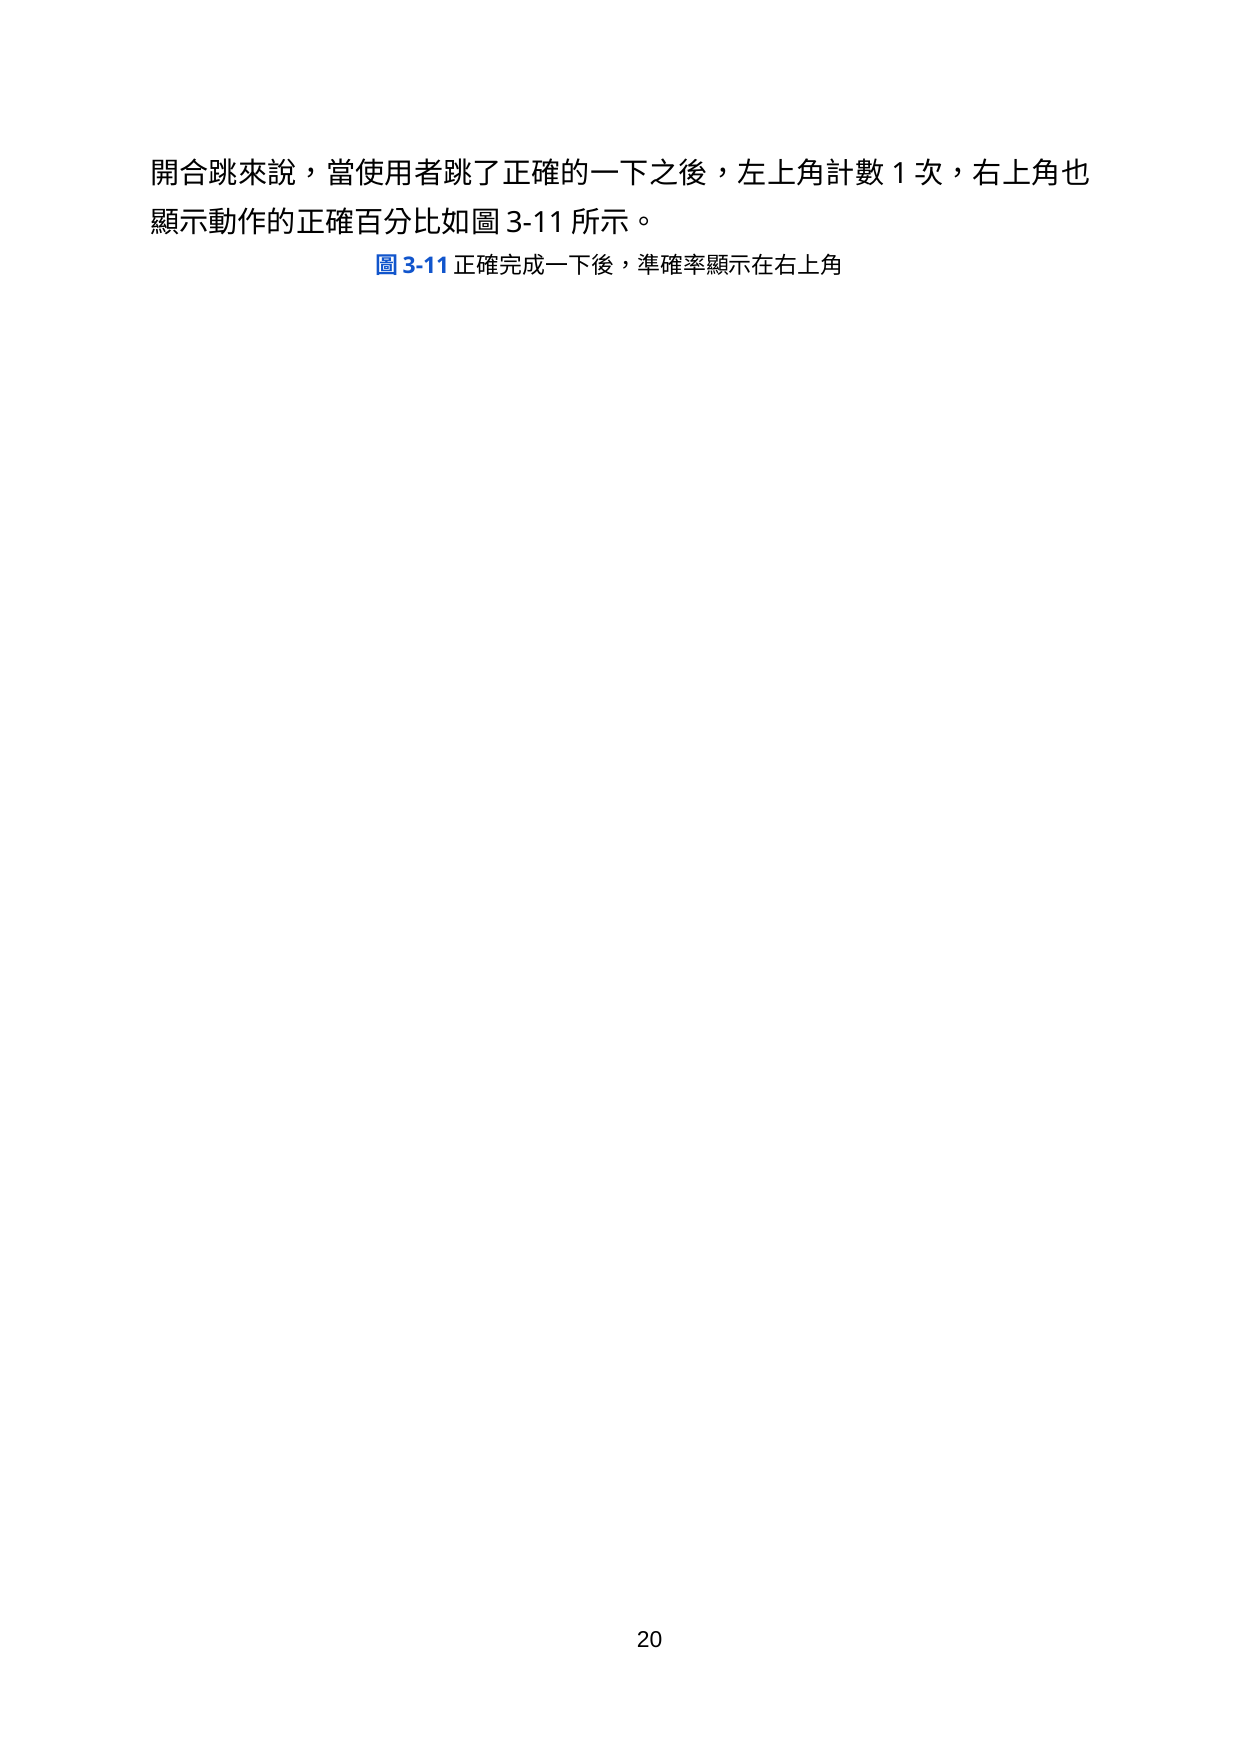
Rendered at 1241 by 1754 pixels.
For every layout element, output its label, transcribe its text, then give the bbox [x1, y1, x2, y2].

text 圖3-11正確完成一下後，準確率顯示在右上角 [300, 247, 1090, 281]
text 一開始，它會如圖3-10所示，之後對於每一次的成功計數，程式都會更新一次準確率，出現的數字取決於使用者最近的動作有多正確。舉例開合跳來說，當使用者跳了正確的一下之後，左上角計數1次，右上角也顯示動作的正確百分比如圖3-11所示。 [150, 150, 1090, 241]
